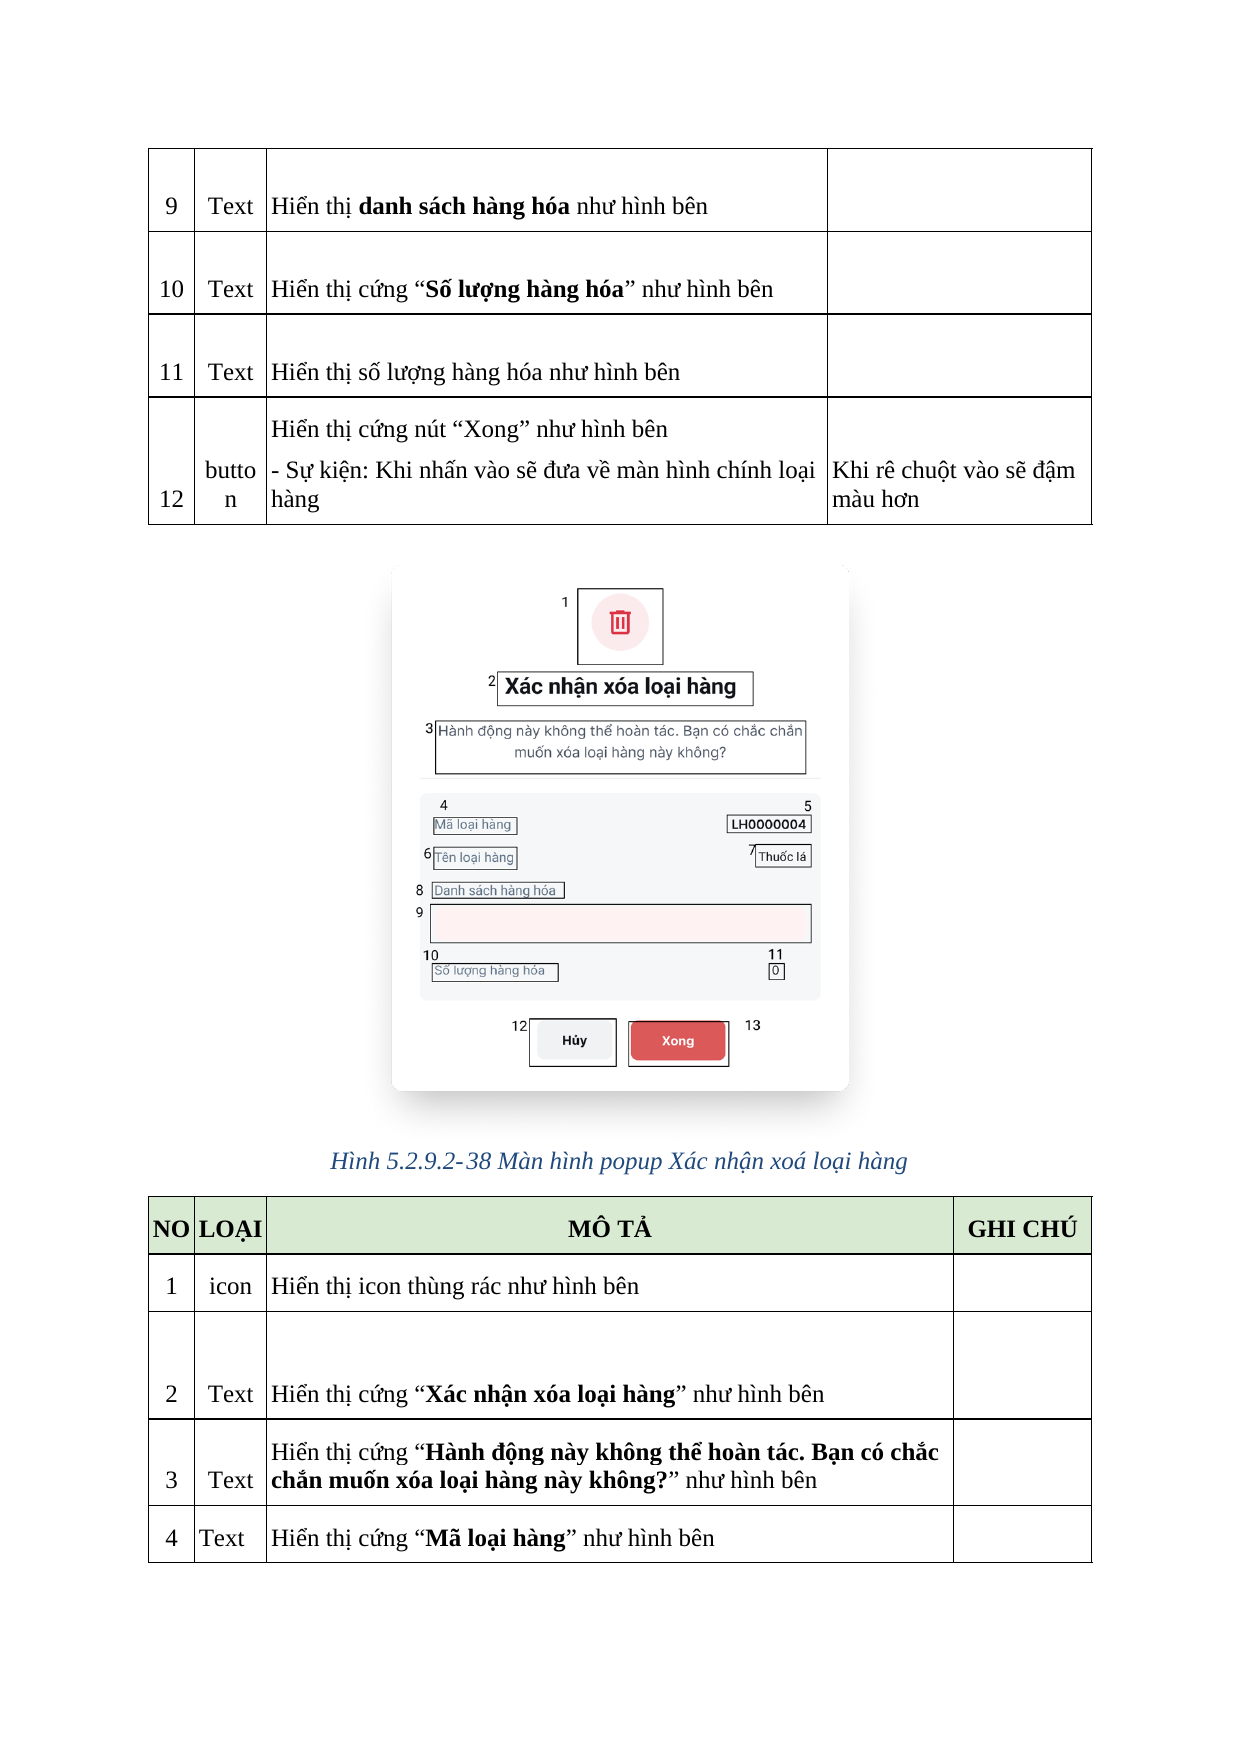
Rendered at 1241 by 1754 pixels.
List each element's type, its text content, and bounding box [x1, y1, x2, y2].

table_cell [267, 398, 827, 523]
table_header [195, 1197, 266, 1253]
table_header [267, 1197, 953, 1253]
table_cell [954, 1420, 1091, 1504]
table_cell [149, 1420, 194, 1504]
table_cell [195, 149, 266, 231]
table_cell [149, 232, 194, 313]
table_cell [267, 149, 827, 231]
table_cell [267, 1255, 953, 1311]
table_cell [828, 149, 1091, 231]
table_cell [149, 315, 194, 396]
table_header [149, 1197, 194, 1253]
picture [357, 553, 883, 1147]
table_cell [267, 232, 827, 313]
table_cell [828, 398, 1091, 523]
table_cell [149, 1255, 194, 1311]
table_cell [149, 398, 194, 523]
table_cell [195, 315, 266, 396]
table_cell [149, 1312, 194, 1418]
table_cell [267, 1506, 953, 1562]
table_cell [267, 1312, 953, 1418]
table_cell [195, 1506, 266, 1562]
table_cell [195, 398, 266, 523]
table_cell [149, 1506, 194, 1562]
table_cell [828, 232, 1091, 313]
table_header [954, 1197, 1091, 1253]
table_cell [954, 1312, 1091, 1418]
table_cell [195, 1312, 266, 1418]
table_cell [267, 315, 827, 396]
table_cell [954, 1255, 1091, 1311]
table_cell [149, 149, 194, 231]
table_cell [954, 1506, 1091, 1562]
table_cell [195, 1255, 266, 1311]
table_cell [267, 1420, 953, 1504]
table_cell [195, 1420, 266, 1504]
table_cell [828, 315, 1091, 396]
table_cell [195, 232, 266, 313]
